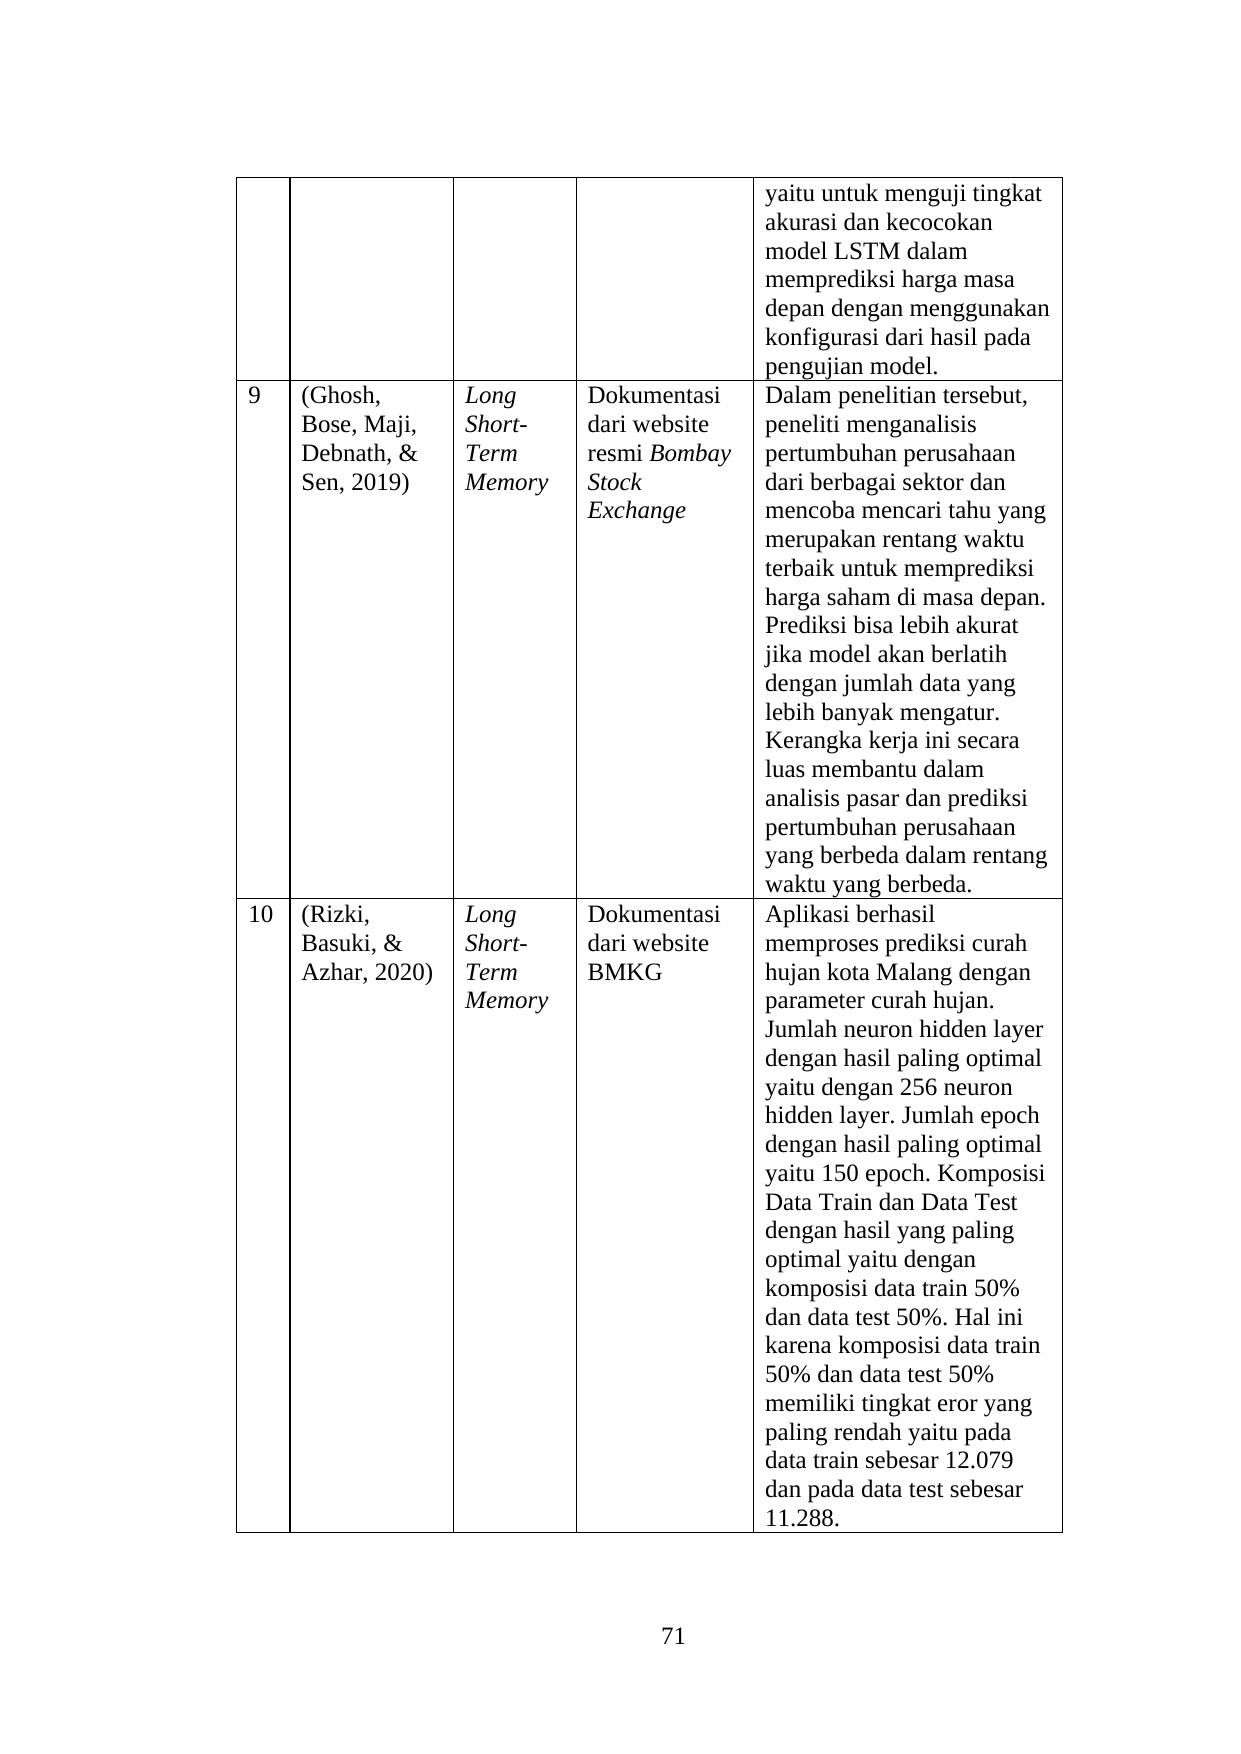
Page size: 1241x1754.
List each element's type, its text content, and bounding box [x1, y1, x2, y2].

table_cell 9 [237, 381, 289, 898]
table_cell Long Short-Term Memory [454, 899, 576, 1532]
table_cell [291, 899, 453, 1532]
table_cell 8 [237, 178, 289, 379]
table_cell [754, 178, 1062, 379]
table_cell [291, 381, 453, 898]
table_cell Long Short-Term Memory [454, 381, 576, 898]
table_cell Dokumentasi dari website resmi Bombay Stock Exchange [577, 381, 753, 898]
table_cell Aplikasi berhasil memproses prediksi curah hujan kota Malang dengan parameter curah hujan. Jumlah neuron hidden layer dengan hasil paling optimal yaitu dengan 256 neuron hidden layer. Jumlah epoch dengan hasil paling optimal yaitu 150 epoch. Komposisi Data Train dan Data Test dengan hasil yang paling optimal yaitu dengan komposisi data train 50% dan data test 50%. Hal ini karena komposisi data train 50% dan data test 50% memiliki tingkat eror yang paling rendah yaitu pada data train sebesar 12.079 dan pada data test sebesar 11.288. [754, 899, 1062, 1532]
table_cell [291, 178, 453, 379]
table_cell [454, 178, 576, 379]
table_cell 10 [237, 899, 289, 1532]
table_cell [577, 178, 753, 379]
table_cell Dalam penelitian tersebut, peneliti menganalisis pertumbuhan perusahaan dari berbagai sektor dan mencoba mencari tahu yang merupakan rentang waktu terbaik untuk memprediksi harga saham di masa depan. Prediksi bisa lebih akurat jika model akan berlatih dengan jumlah data yang lebih banyak mengatur. Kerangka kerja ini secara luas membantu dalam analisis pasar dan prediksi pertumbuhan perusahaan yang berbeda dalam rentang waktu yang berbeda. [754, 381, 1062, 898]
table_cell Dokumentasi dari website BMKG [577, 899, 753, 1532]
